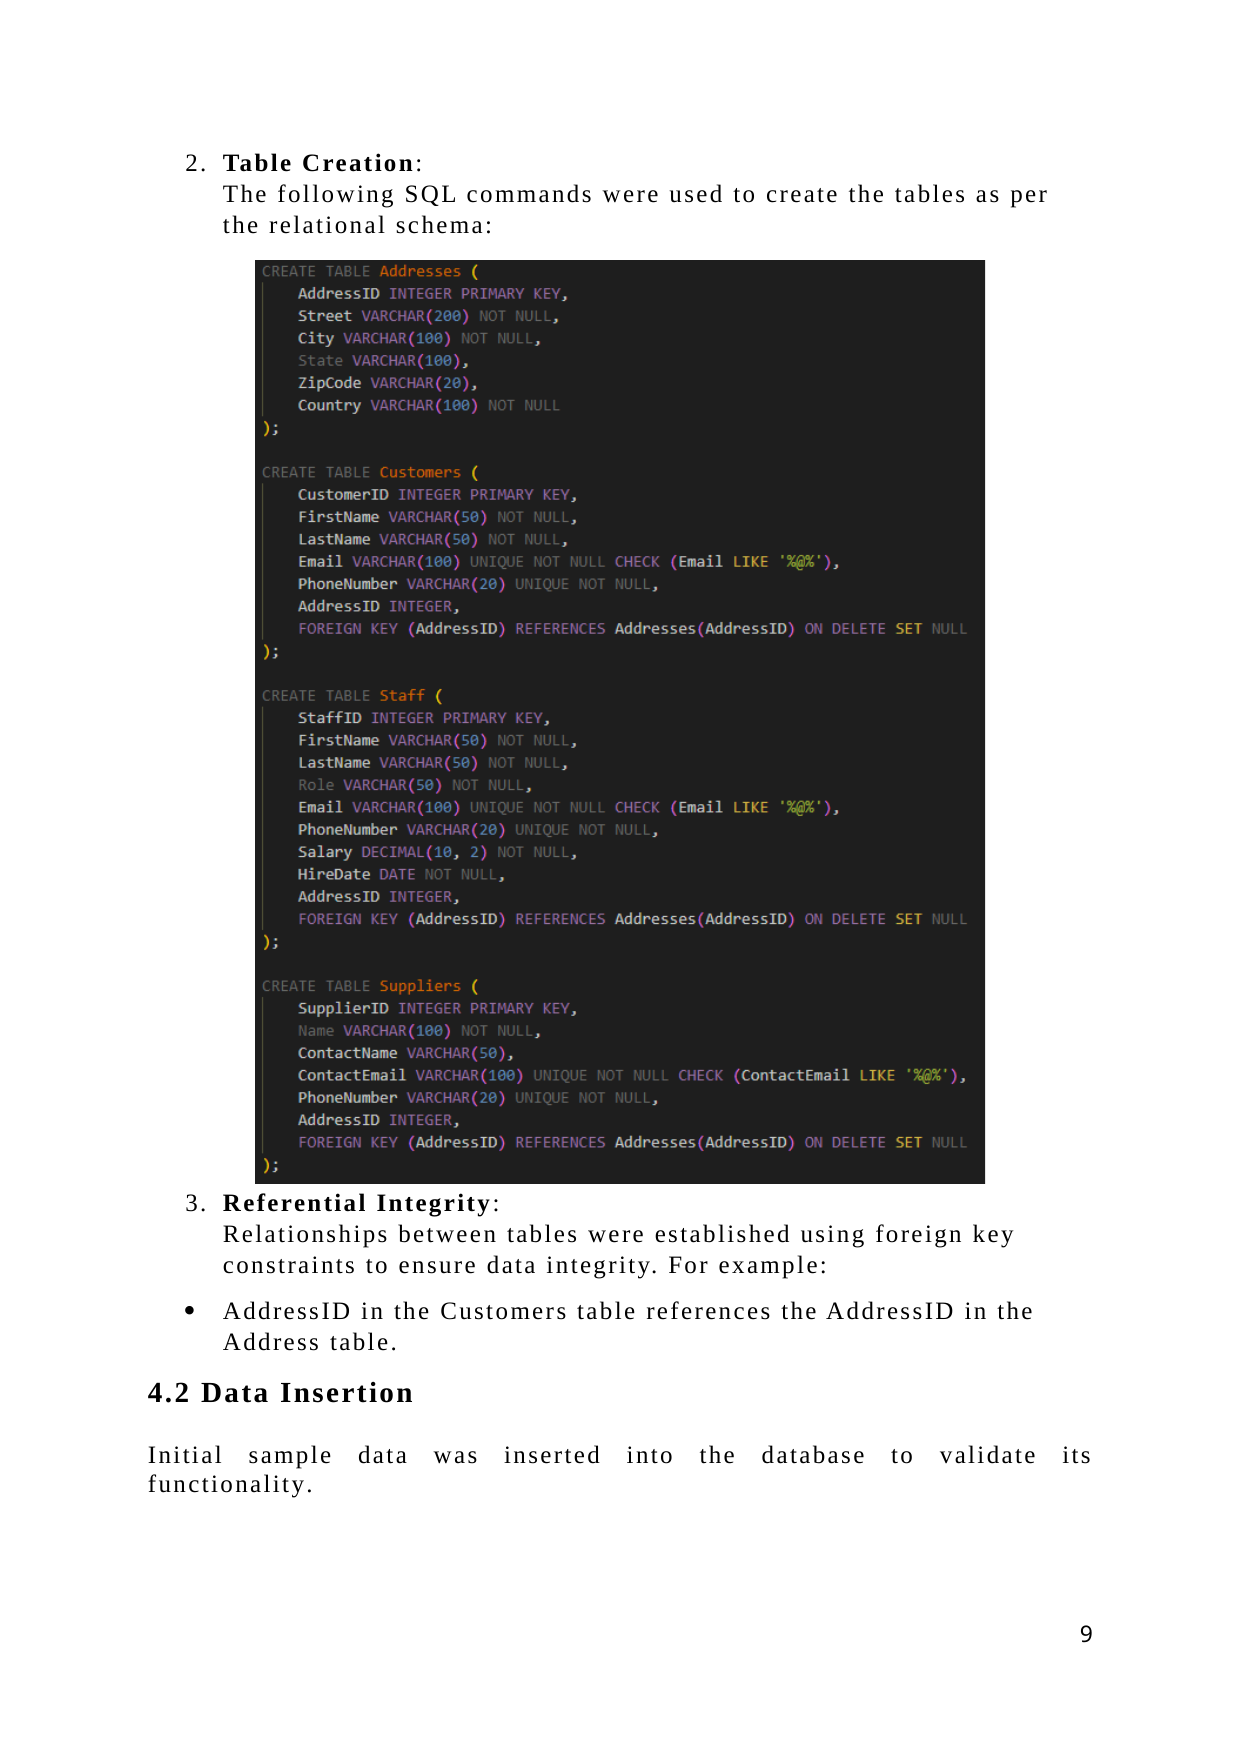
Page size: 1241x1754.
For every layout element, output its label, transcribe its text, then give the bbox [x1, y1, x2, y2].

list Table Creation: The following SQL commands were used to create the tables as per the relational schema: [185, 148, 1093, 238]
list AddressID in the Customers table references the AddressID in the Address table. [185, 1296, 1093, 1356]
text Initial sample data was inserted into the database to validate its functionality. [148, 1440, 1093, 1498]
text 4.2 Data Insertion [148, 1375, 1093, 1409]
picture [255, 260, 986, 1184]
